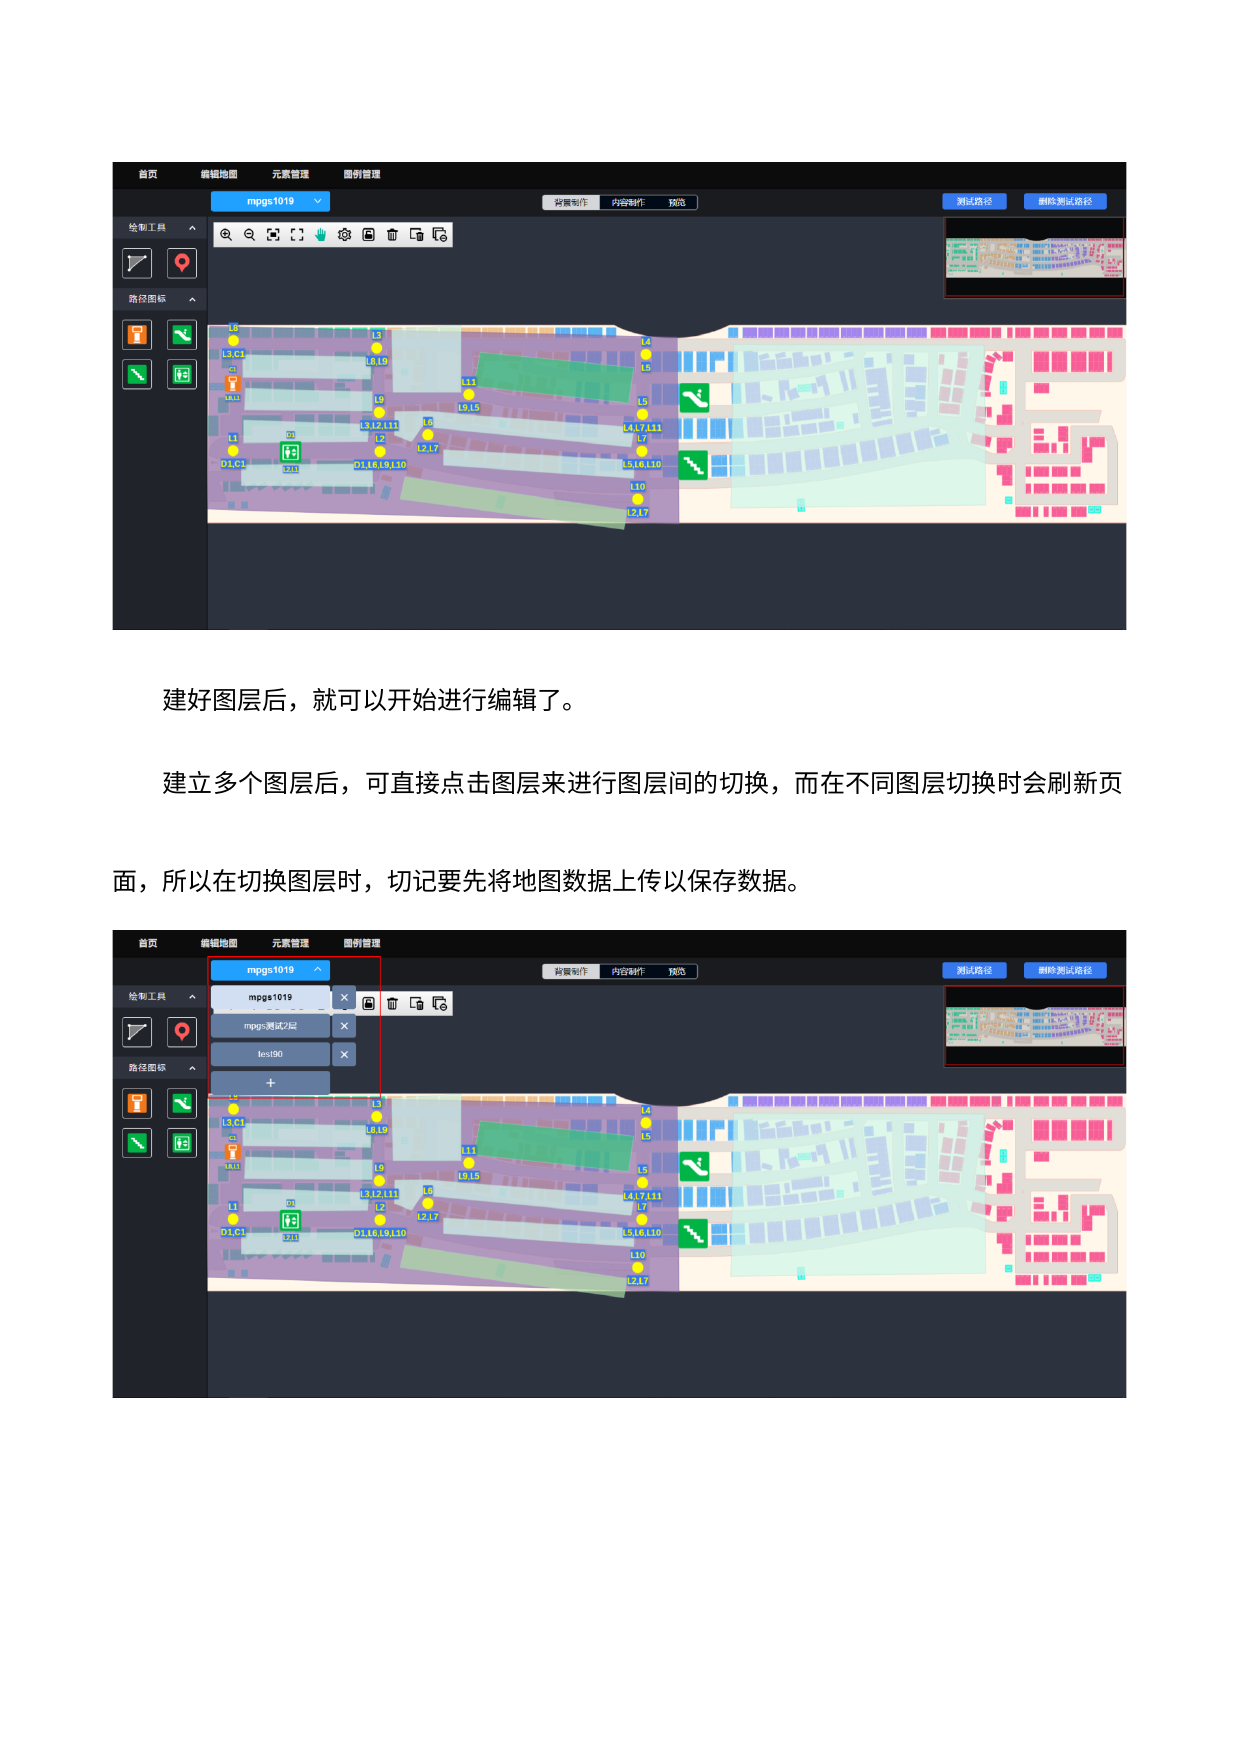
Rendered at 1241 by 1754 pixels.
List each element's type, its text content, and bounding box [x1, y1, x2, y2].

picture [112, 162, 1127, 630]
picture [112, 930, 1127, 1398]
list 建好图层后，就可以开始进行编辑了。 [112, 666, 1128, 731]
list 建立多个图层后，可直接点击图层来进行图层间的切换，而在不同图层切换时会刷新页面，所以在切换图层时，切记要先将地图数据上传以保存数据。 [112, 749, 1128, 912]
